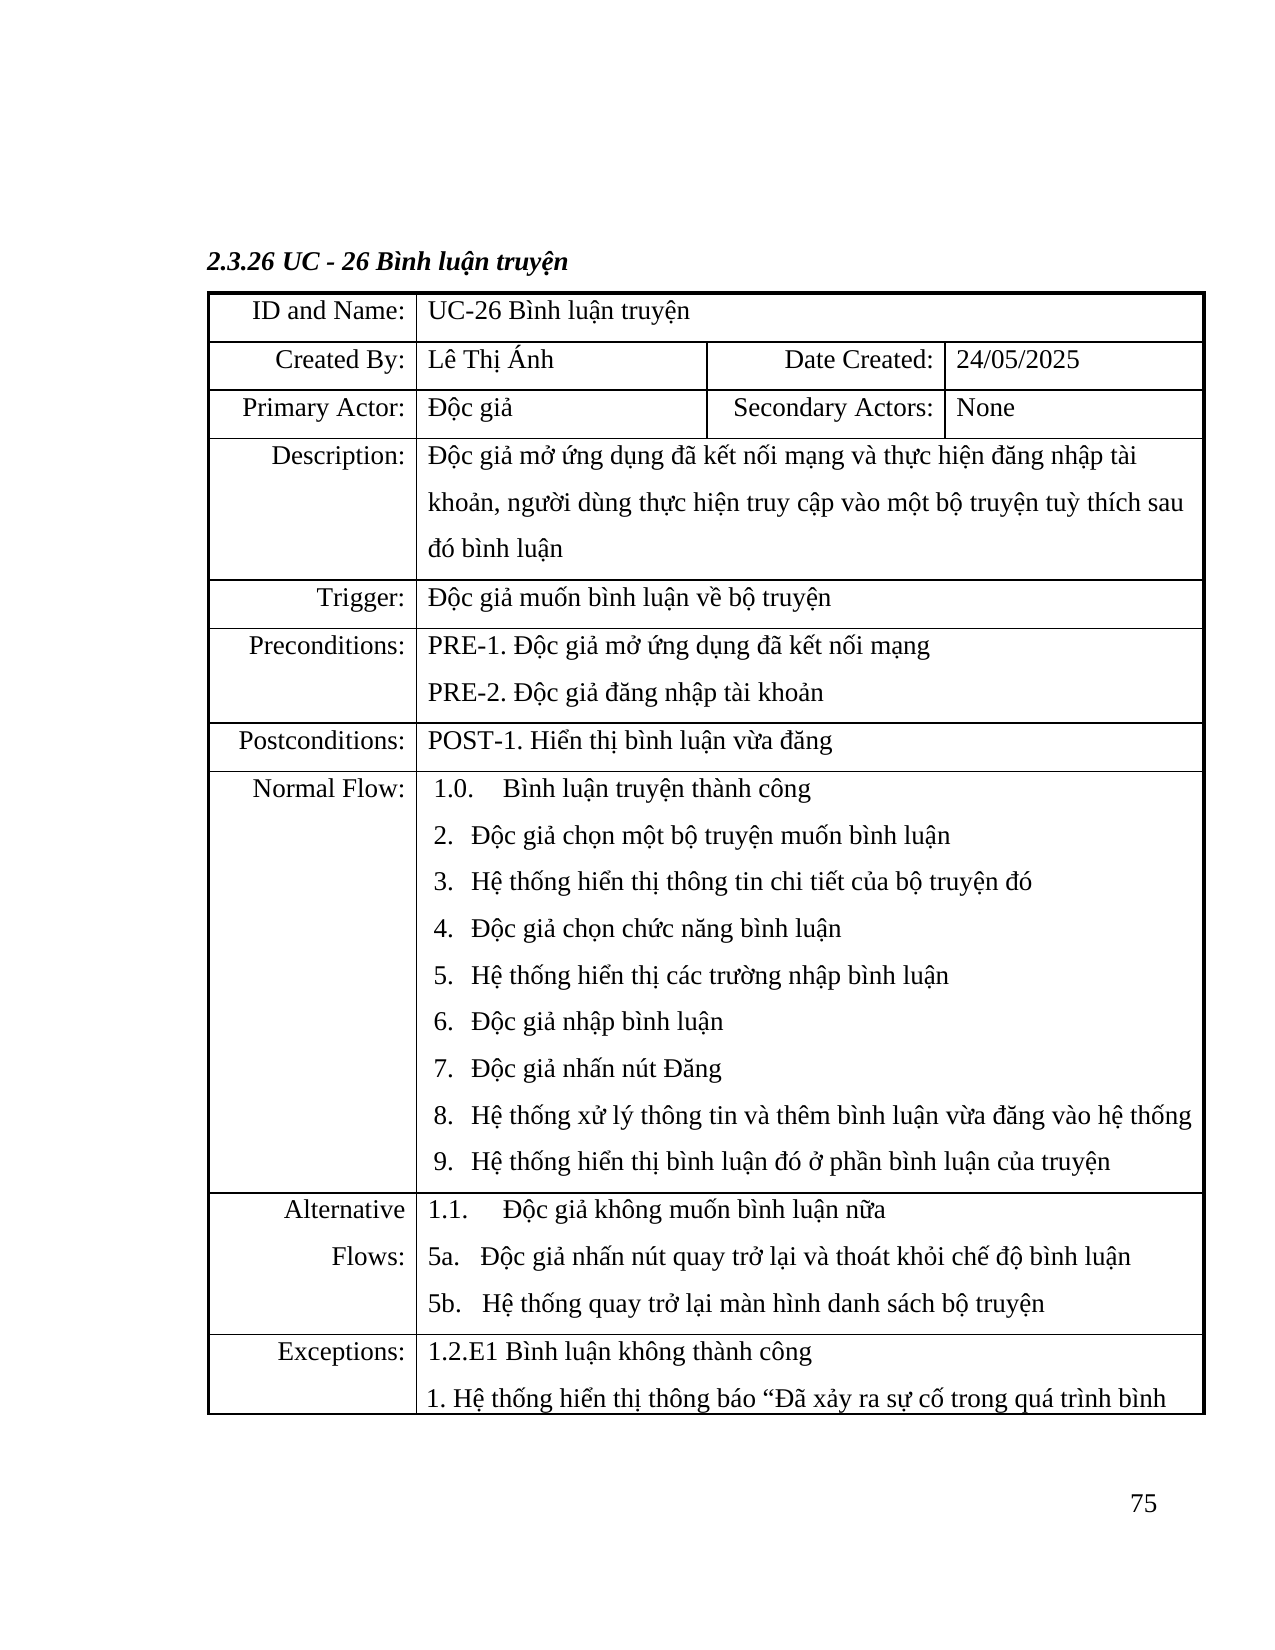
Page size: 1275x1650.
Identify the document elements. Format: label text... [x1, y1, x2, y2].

table_cell Postconditions: [210, 724, 416, 771]
table_cell Normal Flow: [210, 772, 416, 1192]
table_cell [417, 1335, 1202, 1413]
table_cell Created By: [210, 343, 416, 389]
table_cell Primary Actor: [210, 391, 416, 438]
table_cell Secondary Actors: [708, 391, 944, 438]
table_cell None [946, 391, 1202, 438]
table_cell PRE-1. Độc giả mở ứng dụng đã kết nối mạng PRE-2. Độc giả đăng nhập tài khoản [417, 629, 1202, 722]
table_cell Bình luận truyện thành công Độc giả chọn một bộ truyện muốn bình luận Hệ thống hiển thị thông tin chi tiết của bộ truyện đó Độc giả chọn chức năng bình luận Hệ thống hiển thị các trường nhập bình luận Độc giả nhập bình luận Độc giả nhấn nút Đăng Hệ thống xử lý thông tin và thêm bình luận vừa đăng vào hệ thống Hệ thống hiển thị bình luận đó ở phần bình luận của truyện [417, 772, 1202, 1192]
table_cell Exceptions: [210, 1335, 416, 1413]
table_header UC-26 Bình luận truyện [417, 295, 1202, 341]
table_cell Alternative Flows: [210, 1194, 416, 1334]
table_cell Description: [210, 439, 416, 579]
table_cell Date Created: [708, 343, 944, 389]
table_cell Trigger: [210, 581, 416, 627]
table_cell POST-1. Hiển thị bình luận vừa đăng [417, 724, 1202, 771]
table_cell Lê Thị Ánh [417, 343, 706, 389]
table_cell 24/05/2025 [946, 343, 1202, 389]
table_cell Độc giả mở ứng dụng đã kết nối mạng và thực hiện đăng nhập tài khoản, người dùng thực hiện truy cập vào một bộ truyện tuỳ thích sau đó bình luận [417, 439, 1202, 579]
table_cell Preconditions: [210, 629, 416, 722]
subtitle UC - 26 Bình luận truyện [207, 245, 1157, 276]
table_cell Độc giả không muốn bình luận nữa 5a. Độc giả nhấn nút quay trở lại và thoát khỏi chế độ bình luận 5b. Hệ thống quay trở lại màn hình danh sách bộ truyện [417, 1194, 1202, 1334]
table_cell Độc giả [417, 391, 706, 438]
table_cell Độc giả muốn bình luận về bộ truyện [417, 581, 1202, 627]
table_header ID and Name: [210, 295, 416, 341]
